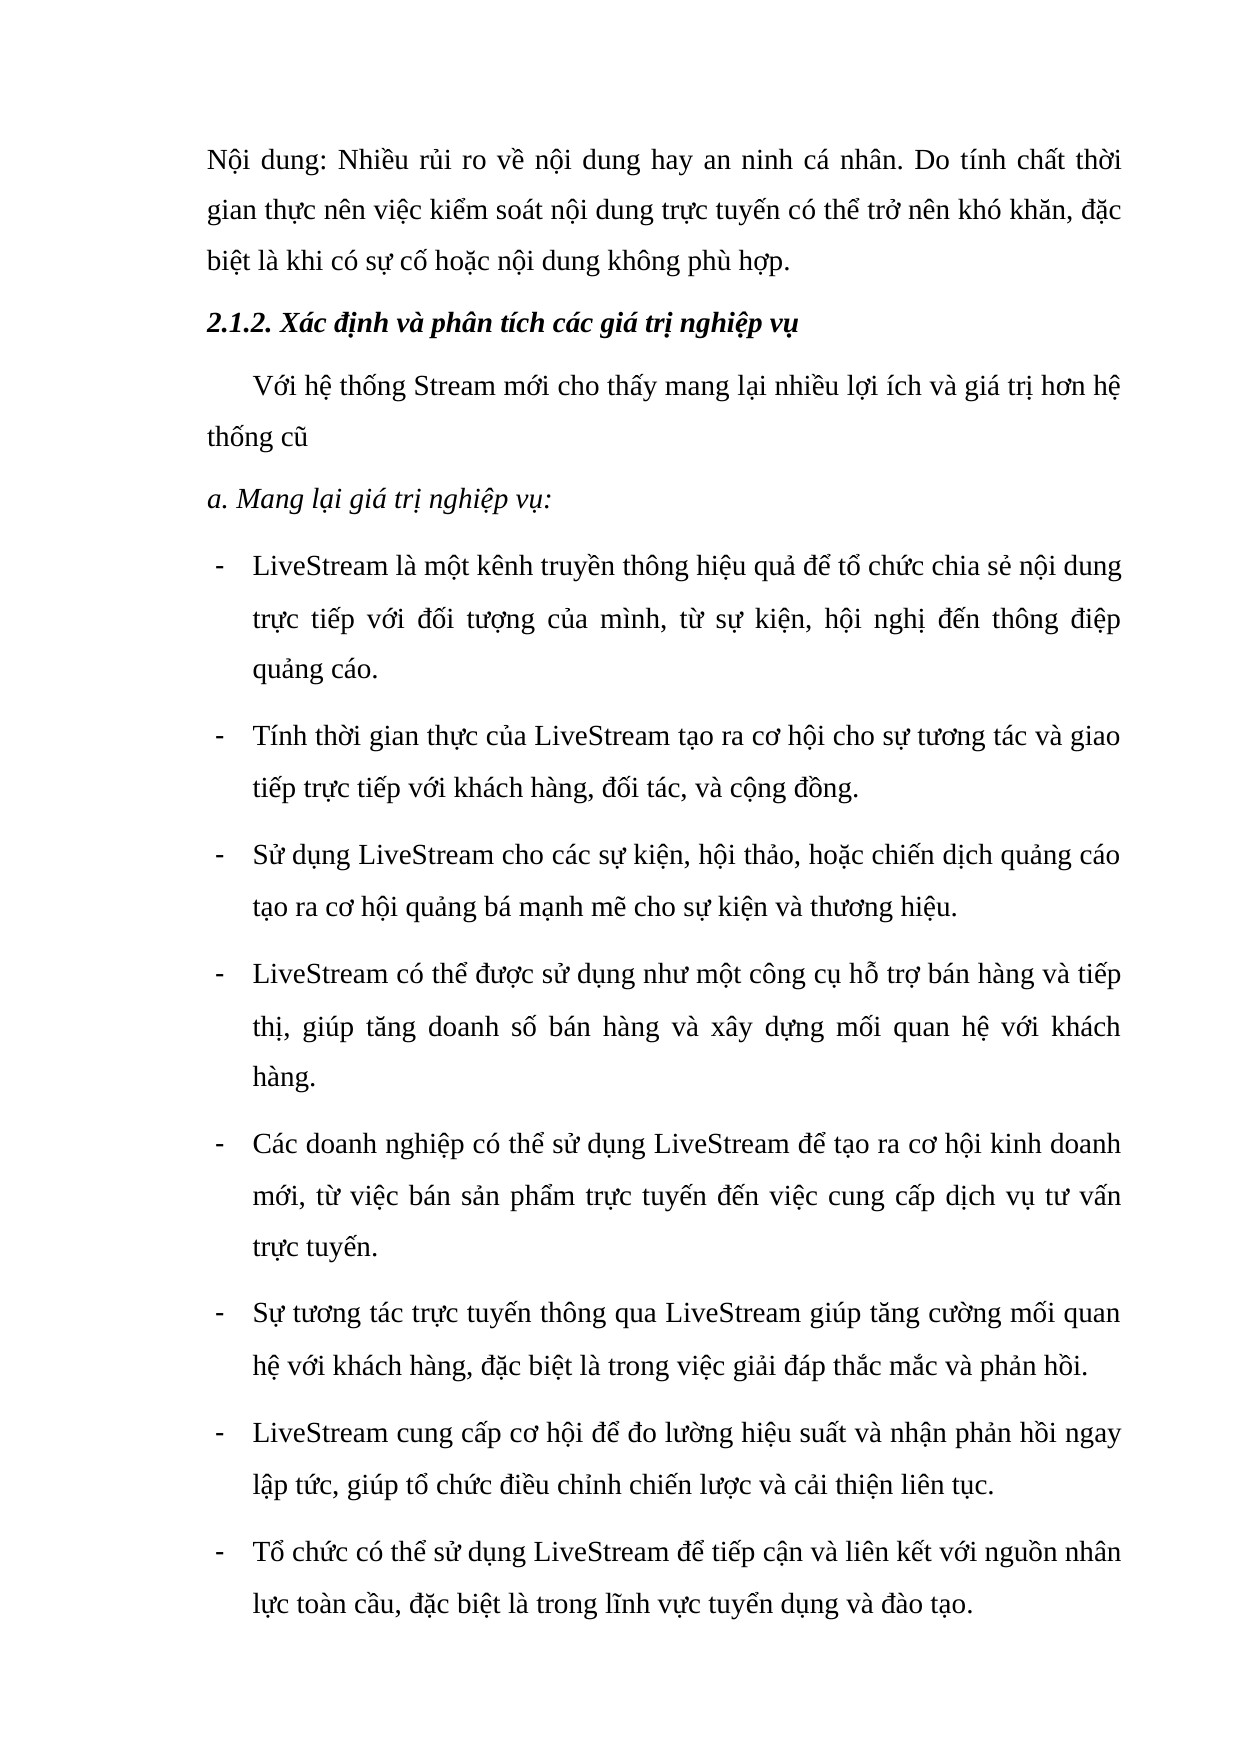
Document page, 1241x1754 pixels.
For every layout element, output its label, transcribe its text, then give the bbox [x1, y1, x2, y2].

list Sự tương tác trực tuyến thông qua LiveStream giúp tăng cường mối quan hệ với khách hàng, đặc biệt là trong việc giải đáp thắc mắc và phản hồi. [215, 1292, 1122, 1382]
list Các doanh nghiệp có thể sử dụng LiveStream để tạo ra cơ hội kinh doanh mới, từ việc bán sản phẩm trực tuyến đến việc cung cấp dịch vụ tư vấn trực tuyến. [215, 1122, 1122, 1262]
list LiveStream cung cấp cơ hội để đo lường hiệu suất và nhận phản hồi ngay lập tức, giúp tổ chức điều chỉnh chiến lược và cải thiện liên tục. [215, 1411, 1122, 1501]
text Nội dung: Nhiều rủi ro về nội dung hay an ninh cá nhân. Do tính chất thời gian thực nên việc kiểm soát nội dung trực tuyến có thể trở nên khó khăn, đặc biệt là khi có sự cố hoặc nội dung không phù hợp. [207, 142, 1122, 276]
text Với hệ thống Stream mới cho thấy mang lại nhiều lợi ích và giá trị hơn hệ thống cũ [207, 368, 1122, 452]
list Sử dụng LiveStream cho các sự kiện, hội thảo, hoặc chiến dịch quảng cáo tạo ra cơ hội quảng bá mạnh mẽ cho sự kiện và thương hiệu. [215, 833, 1122, 923]
list LiveStream có thể được sử dụng như một công cụ hỗ trợ bán hàng và tiếp thị, giúp tăng doanh số bán hàng và xây dựng mối quan hệ với khách hàng. [215, 952, 1122, 1093]
list Tổ chức có thể sử dụng LiveStream để tiếp cận và liên kết với nguồn nhân lực toàn cầu, đặc biệt là trong lĩnh vực tuyển dụng và đào tạo. [215, 1530, 1122, 1620]
list Tính thời gian thực của LiveStream tạo ra cơ hội cho sự tương tác và giao tiếp trực tiếp với khách hàng, đối tác, và cộng đồng. [215, 714, 1122, 804]
list Mang lại giá trị nghiệp vụ: [177, 481, 1122, 515]
subtitle Xác định và phân tích các giá trị nghiệp vụ [207, 306, 1122, 339]
list LiveStream là một kênh truyền thông hiệu quả để tổ chức chia sẻ nội dung trực tiếp với đối tượng của mình, từ sự kiện, hội nghị đến thông điệp quảng cáo. [215, 544, 1122, 684]
